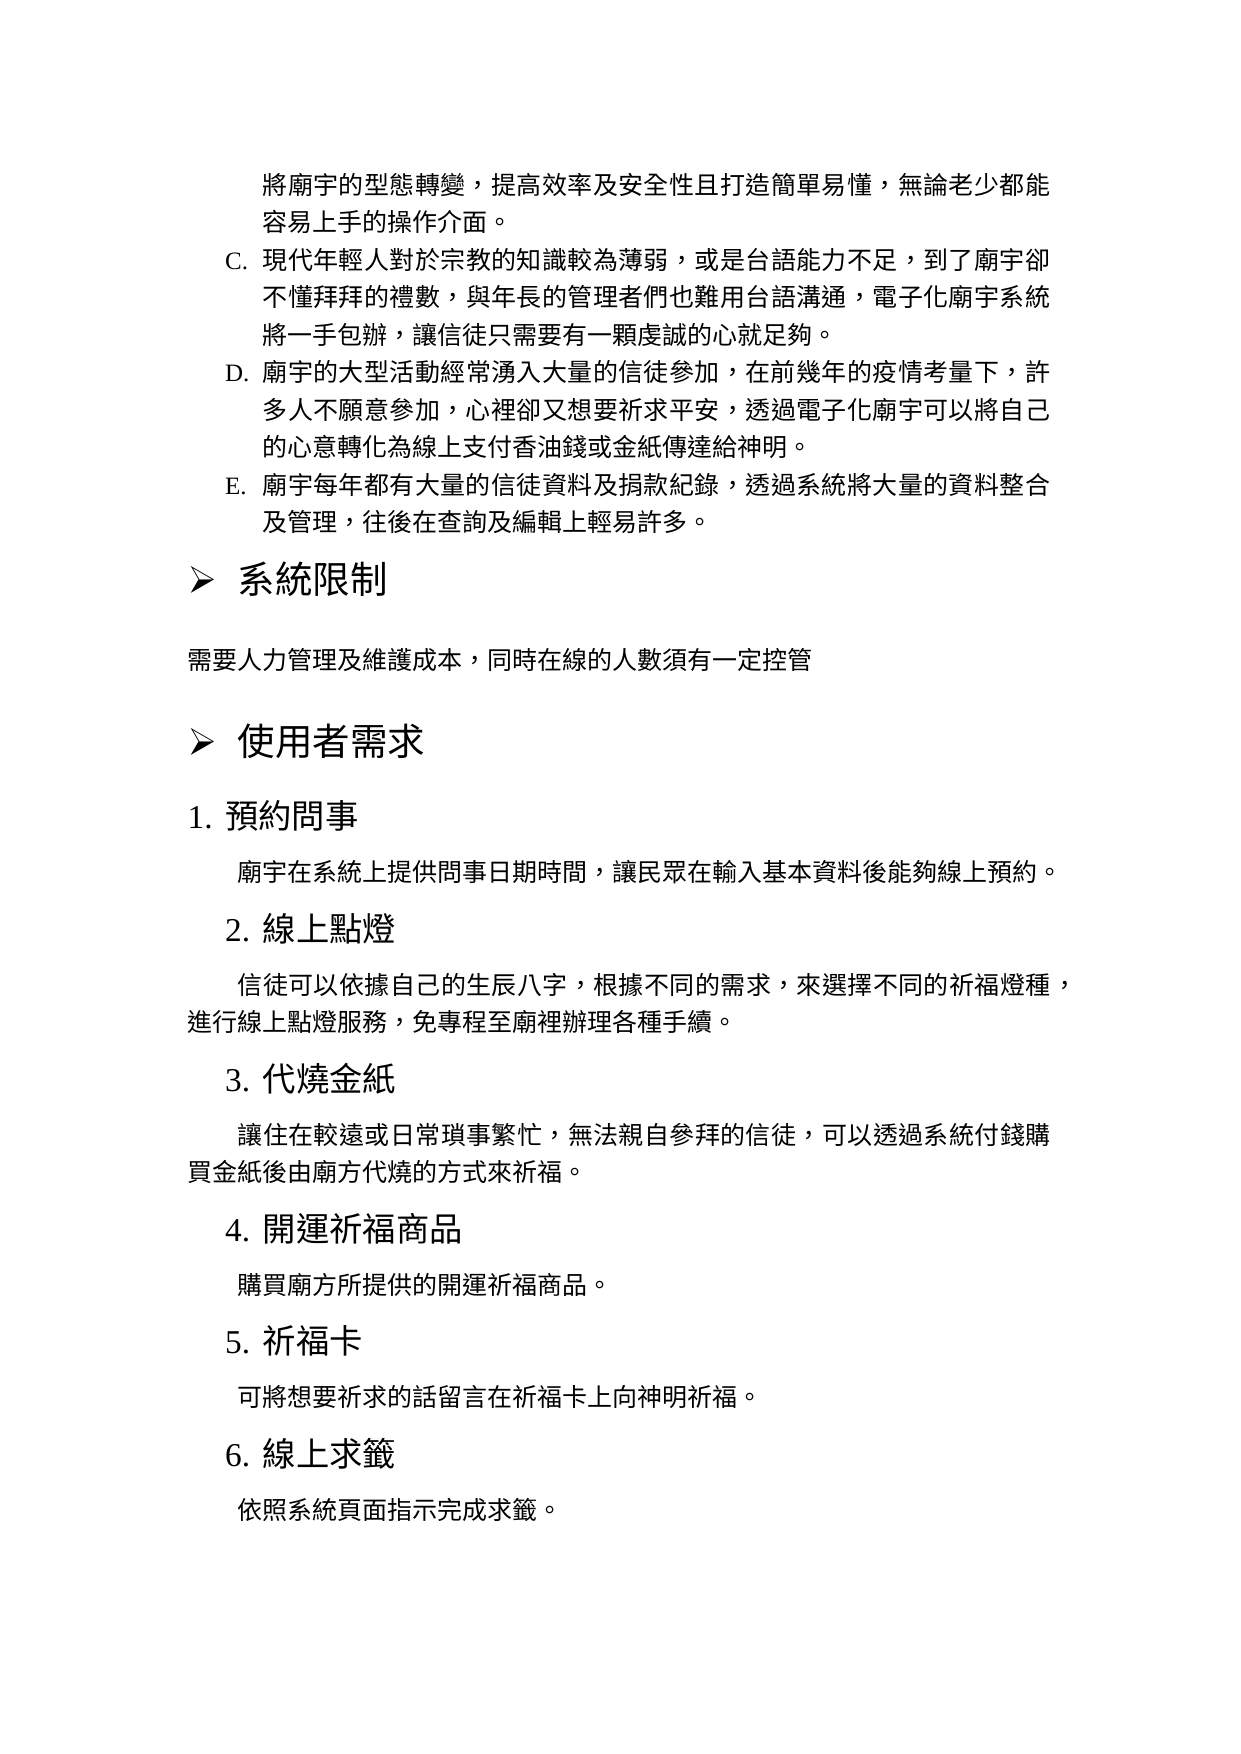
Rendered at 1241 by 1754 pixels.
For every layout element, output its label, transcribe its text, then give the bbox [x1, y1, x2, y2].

list 使用者需求 [187, 702, 1053, 777]
list 廟宇每年都有大量的信徒資料及捐款紀錄，透過系統將大量的資料整合及管理，往後在查詢及編輯上輕易許多。 [225, 464, 1053, 539]
text 需要人力管理及維護成本，同時在線的人數須有一定控管 [187, 639, 1053, 677]
list 預約問事 [187, 777, 1053, 852]
text 廟宇在系統上提供問事日期時間，讓民眾在輸入基本資料後能夠線上預約。 [187, 852, 1053, 889]
text 可將想要祈求的話留言在祈福卡上向神明祈福。 [187, 1377, 1053, 1414]
list 線上求籤 [225, 1414, 1053, 1489]
list 線上點燈 [225, 889, 1053, 964]
list 系統限制 [187, 539, 1053, 614]
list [225, 164, 1053, 239]
list 代燒金紙 [225, 1039, 1053, 1114]
text 讓住在較遠或日常瑣事繁忙，無法親自參拜的信徒，可以透過系統付錢購買金紙後由廟方代燒的方式來祈福。 [187, 1114, 1053, 1189]
list 現代年輕人對於宗教的知識較為薄弱，或是台語能力不足，到了廟宇卻不懂拜拜的禮數，與年長的管理者們也難用台語溝通，電子化廟宇系統將一手包辦，讓信徒只需要有一顆虔誠的心就足夠。 [225, 239, 1053, 352]
list 祈福卡 [225, 1302, 1053, 1377]
list 廟宇的大型活動經常湧入大量的信徒參加，在前幾年的疫情考量下，許多人不願意參加，心裡卻又想要祈求平安，透過電子化廟宇可以將自己的心意轉化為線上支付香油錢或金紙傳達給神明。 [225, 352, 1053, 464]
text 購買廟方所提供的開運祈福商品。 [187, 1264, 1053, 1302]
text 信徒可以依據自己的生辰八字，根據不同的需求，來選擇不同的祈福燈種，進行線上點燈服務，免專程至廟裡辦理各種手續。 [187, 964, 1053, 1039]
text 依照系統頁面指示完成求籤。 [187, 1489, 1053, 1527]
list 開運祈福商品 [225, 1189, 1053, 1264]
